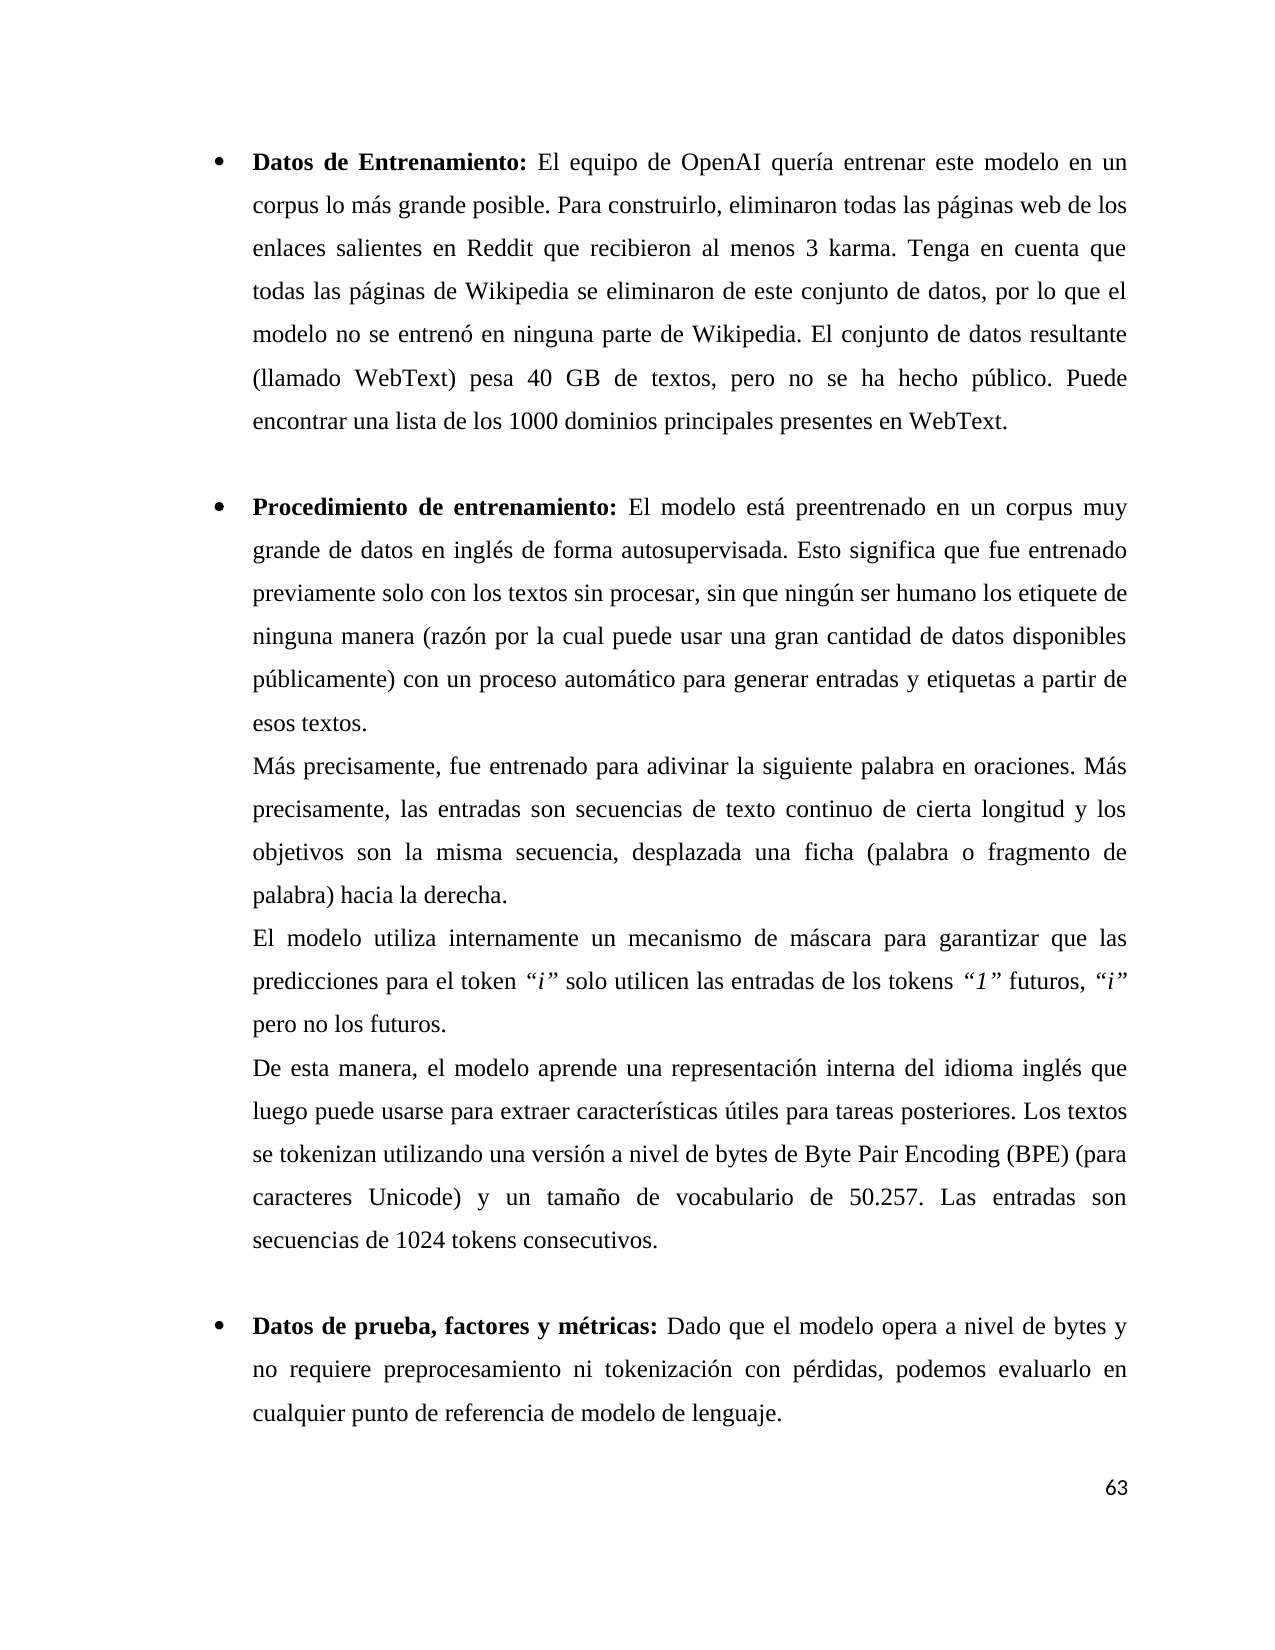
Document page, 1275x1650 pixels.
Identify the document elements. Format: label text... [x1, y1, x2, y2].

list De esta manera, el modelo aprende una representación interna del idioma inglés que luego puede usarse para extraer características útiles para tareas posteriores. Los textos se tokenizan utilizando una versión a nivel de bytes de Byte Pair Encoding (BPE) (para caracteres Unicode) y un tamaño de vocabulario de 50.257. Las entradas son secuencias de 1024 tokens consecutivos. [252, 1053, 1128, 1254]
list Datos de Entrenamiento: El equipo de OpenAI quería entrenar este modelo en un corpus lo más grande posible. Para construirlo, eliminaron todas las páginas web de los enlaces salientes en Reddit que recibieron al menos 3 karma. Tenga en cuenta que todas las páginas de Wikipedia se eliminaron de este conjunto de datos, por lo que el modelo no se entrenó en ninguna parte de Wikipedia. El conjunto de datos resultante (llamado WebText) pesa 40 GB de textos, pero no se ha hecho público. Puede encontrar una lista de los 1000 dominios principales presentes en WebText. [215, 147, 1128, 434]
list Datos de prueba, factores y métricas: Dado que el modelo opera a nivel de bytes y no requiere preprocesamiento ni tokenización con pérdidas, podemos evaluarlo en cualquier punto de referencia de modelo de lenguaje. [215, 1311, 1128, 1426]
list Más precisamente, fue entrenado para adivinar la siguiente palabra en oraciones. Más precisamente, las entradas son secuencias de texto continuo de cierta longitud y los objetivos son la misma secuencia, desplazada una ficha (palabra o fragmento de palabra) hacia la derecha. [252, 751, 1128, 909]
list El modelo utiliza internamente un mecanismo de máscara para garantizar que las predicciones para el token “i” solo utilicen las entradas de los tokens “1” futuros, “i” pero no los futuros. [252, 923, 1128, 1038]
list Procedimiento de entrenamiento: El modelo está preentrenado en un corpus muy grande de datos en inglés de forma autosupervisada. Esto significa que fue entrenado previamente solo con los textos sin procesar, sin que ningún ser humano los etiquete de ninguna manera (razón por la cual puede usar una gran cantidad de datos disponibles públicamente) con un proceso automático para generar entradas y etiquetas a partir de esos textos. [215, 492, 1128, 736]
